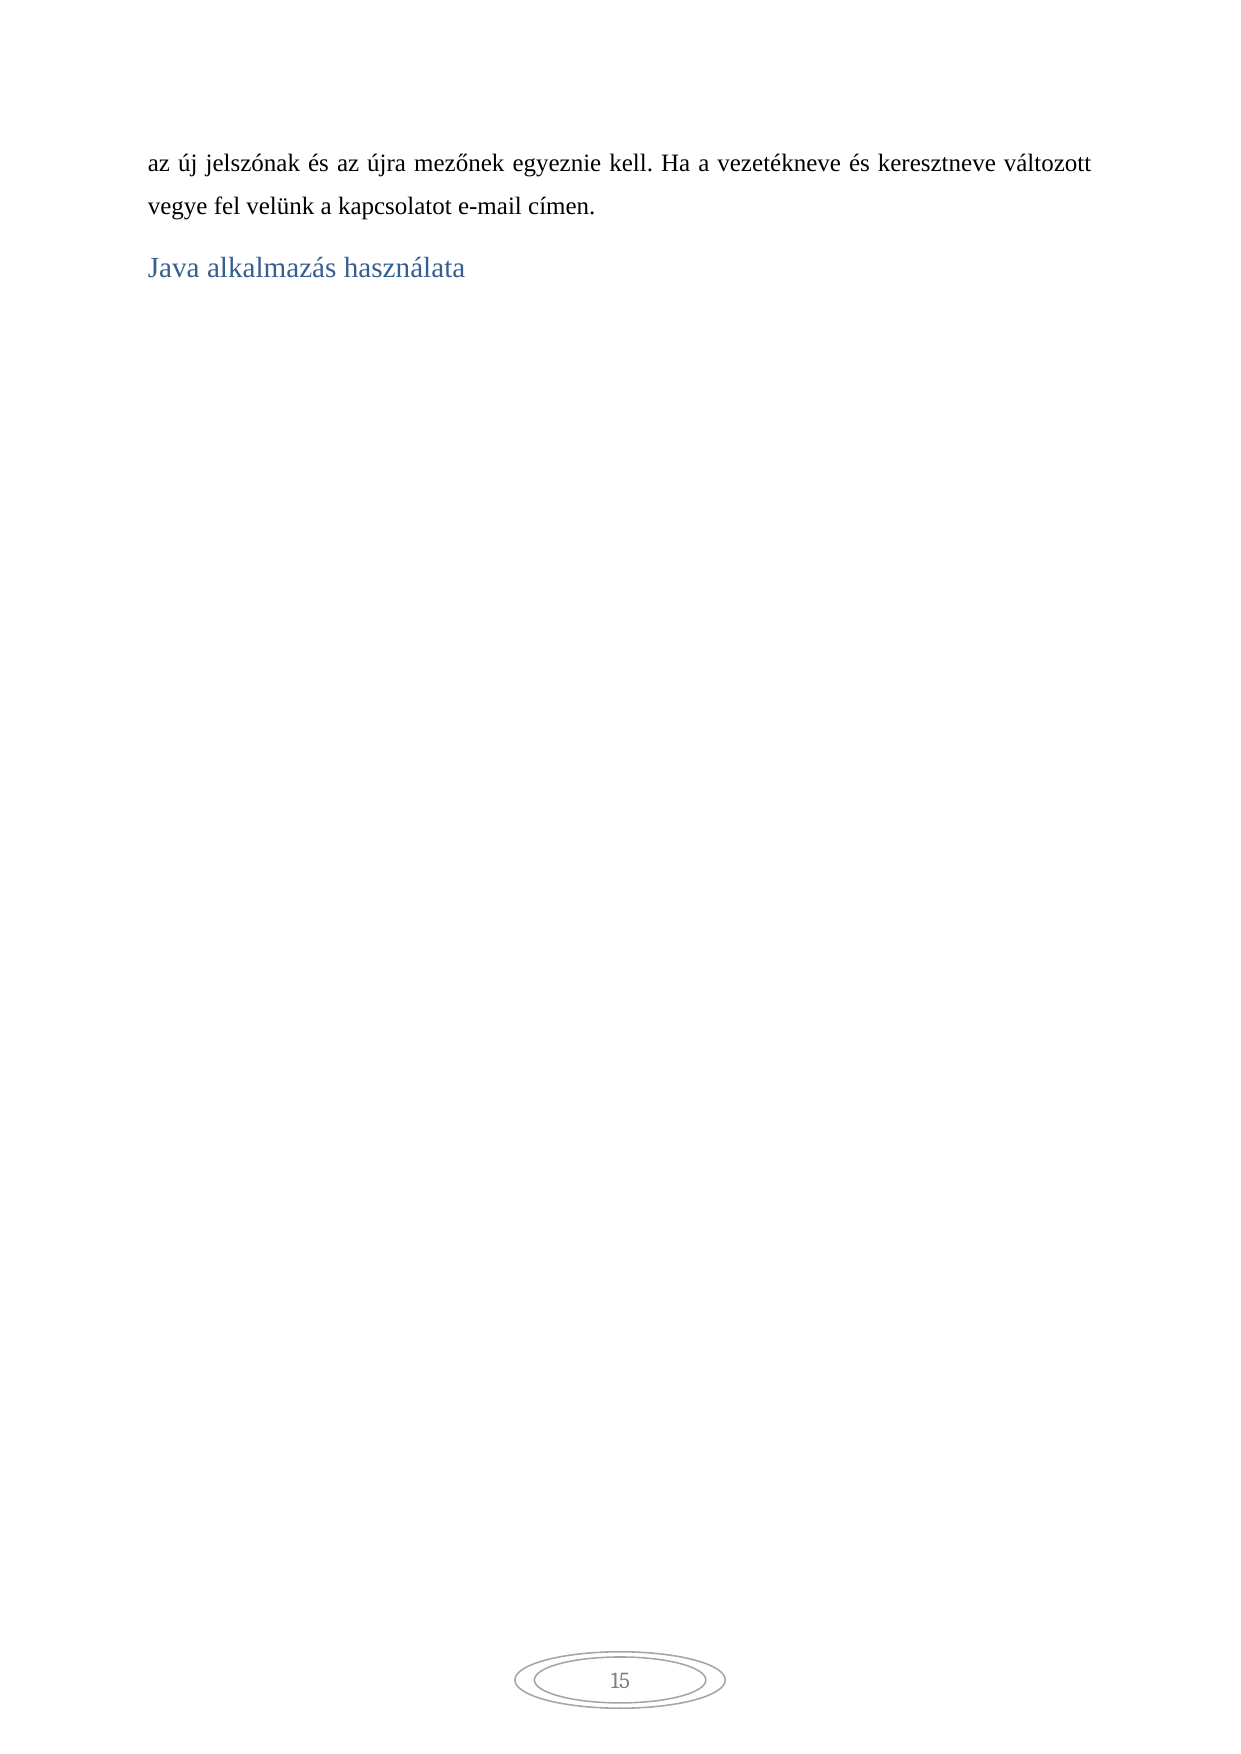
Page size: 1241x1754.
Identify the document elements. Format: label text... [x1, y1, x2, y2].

subtitle Java alkalmazás használata [148, 251, 1093, 284]
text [148, 148, 1093, 219]
